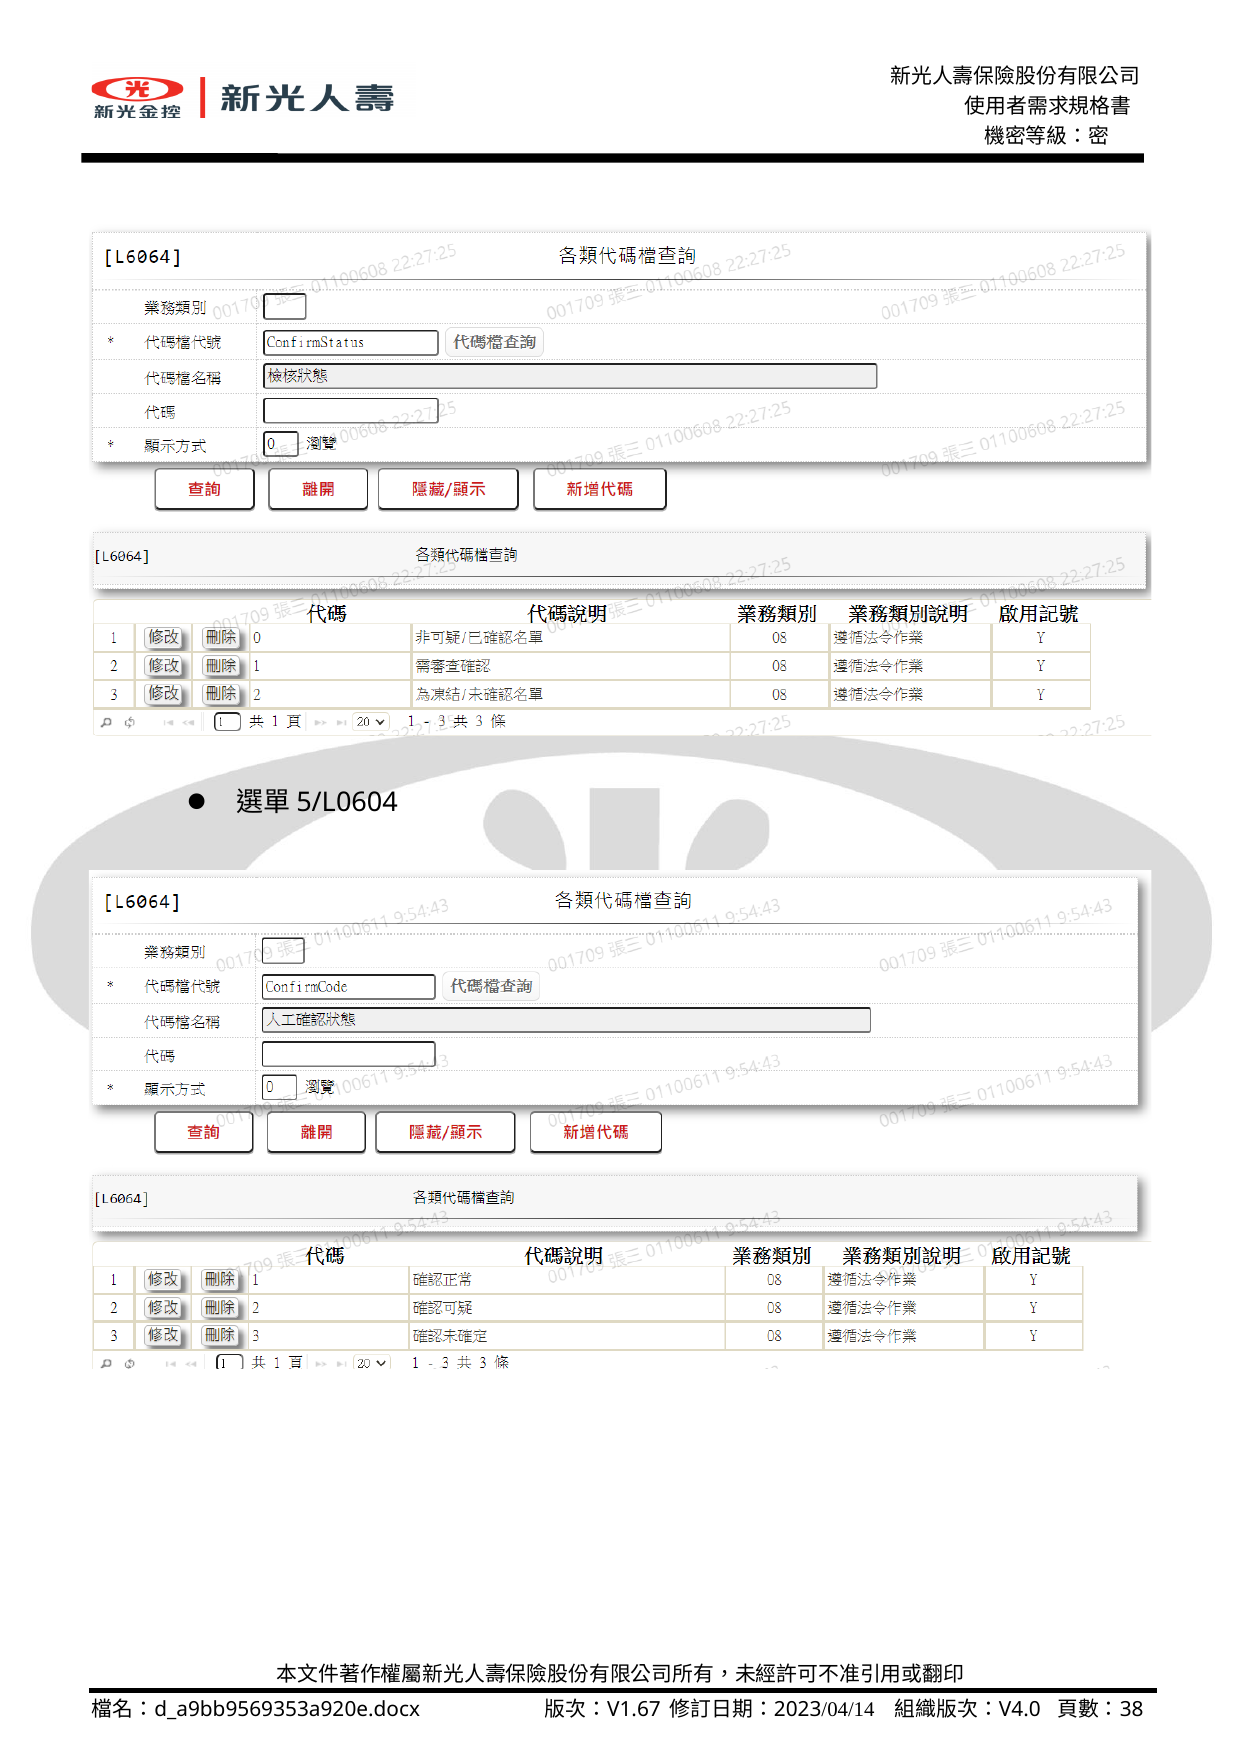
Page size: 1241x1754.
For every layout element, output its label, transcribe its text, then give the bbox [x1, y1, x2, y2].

picture [91, 61, 417, 118]
list 選單5/L0604 [186, 780, 1152, 819]
picture [25, 224, 1215, 1369]
